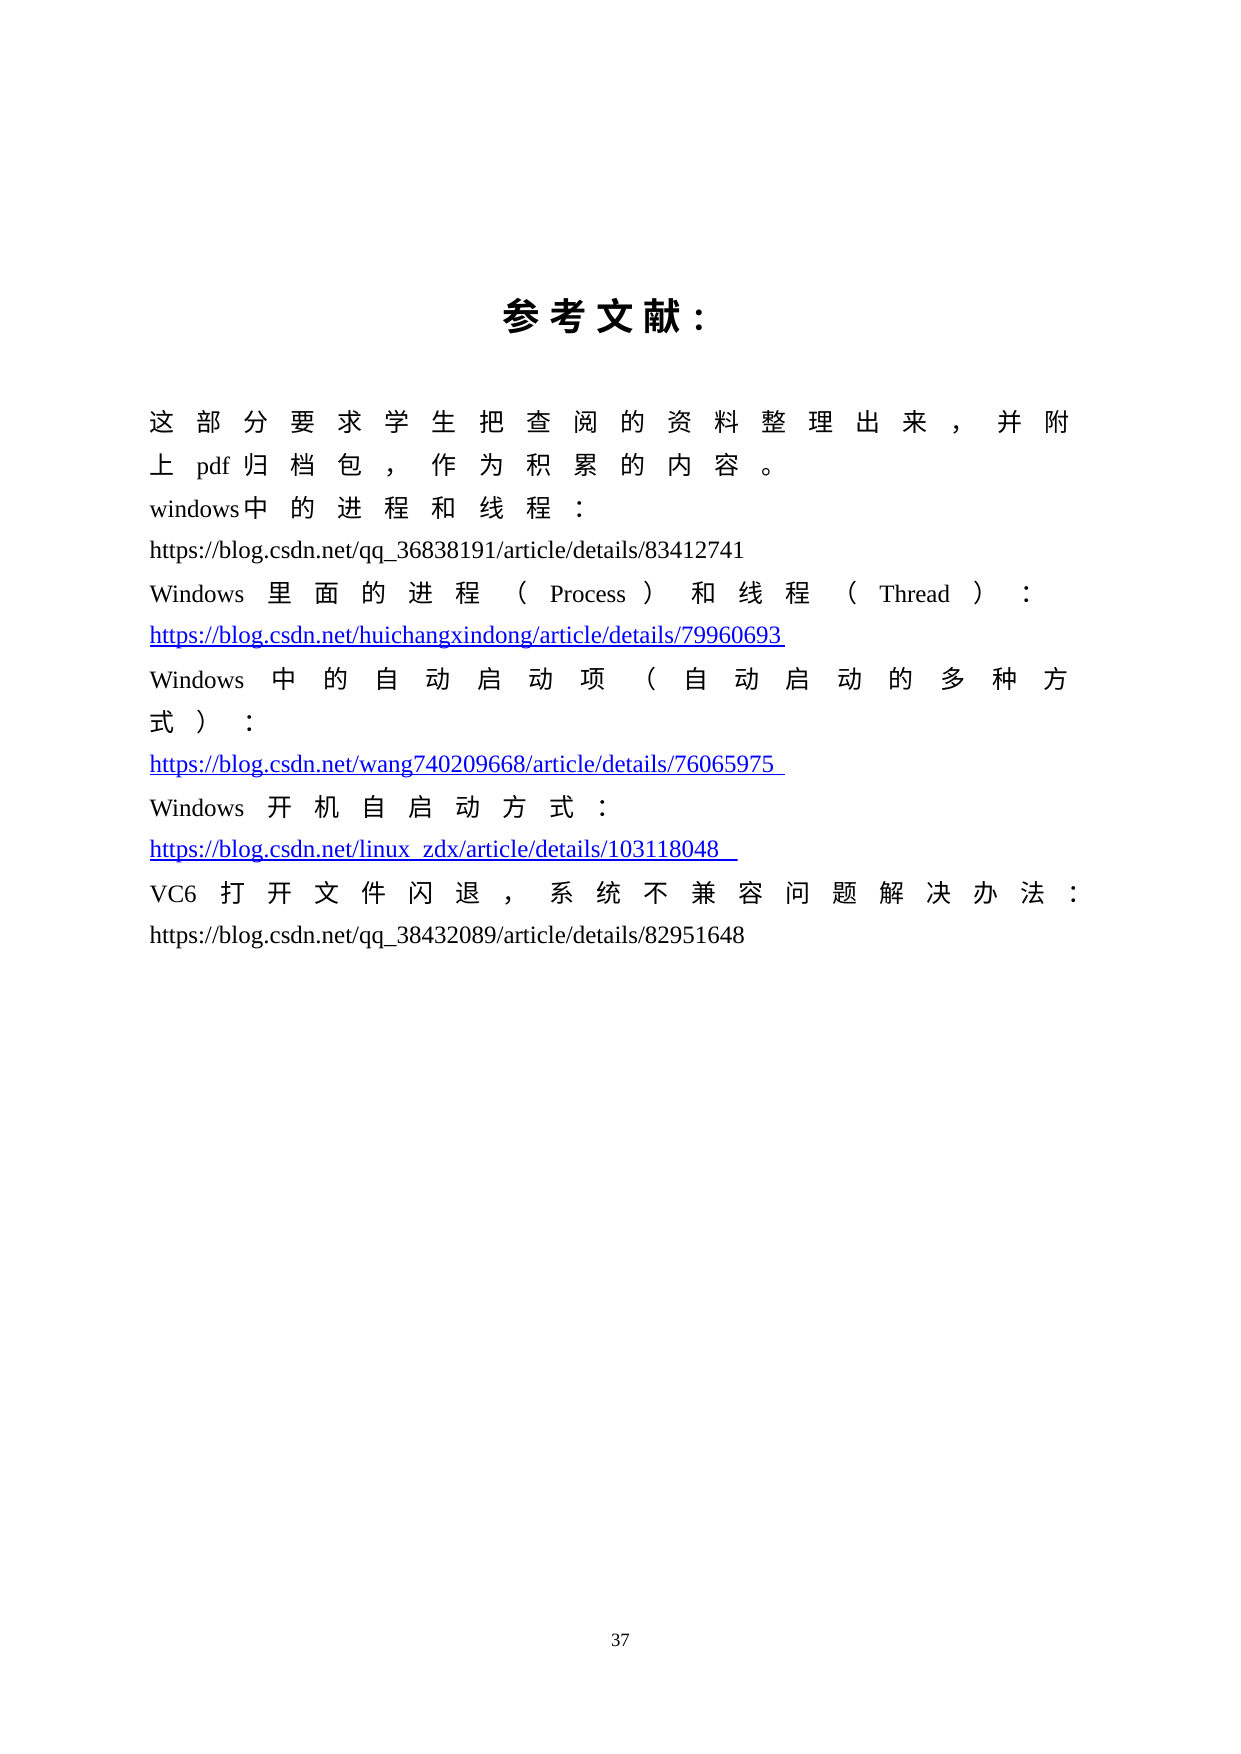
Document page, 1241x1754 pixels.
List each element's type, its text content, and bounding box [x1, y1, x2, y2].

text https://blog.csdn.net/linux_zdx/article/details/103118048 [149, 827, 1091, 870]
text Windows里面的进程（Process）和线程（Thread）： [149, 571, 1091, 613]
text VC6打开文件闪退，系统不兼容问题解决办法： [149, 870, 1091, 913]
text 这部分要求学生把查阅的资料整理出来，并附上pdf归档包，作为积累的内容。 [149, 399, 1091, 485]
text Windows开机自启动方式： [149, 785, 1091, 827]
text windows中的进程和线程： [149, 485, 1091, 528]
subtitle 参考文献： [149, 271, 1091, 357]
text https://blog.csdn.net/qq_38432089/article/details/82951648 [149, 913, 1091, 956]
text Windows中的自动启动项（自动启动的多种方式）： [149, 656, 1091, 742]
text https://blog.csdn.net/huichangxindong/article/details/79960693 [149, 613, 1091, 656]
text https://blog.csdn.net/wang740209668/article/details/76065975 [149, 742, 1091, 785]
text https://blog.csdn.net/qq_36838191/article/details/83412741 [149, 528, 1091, 571]
